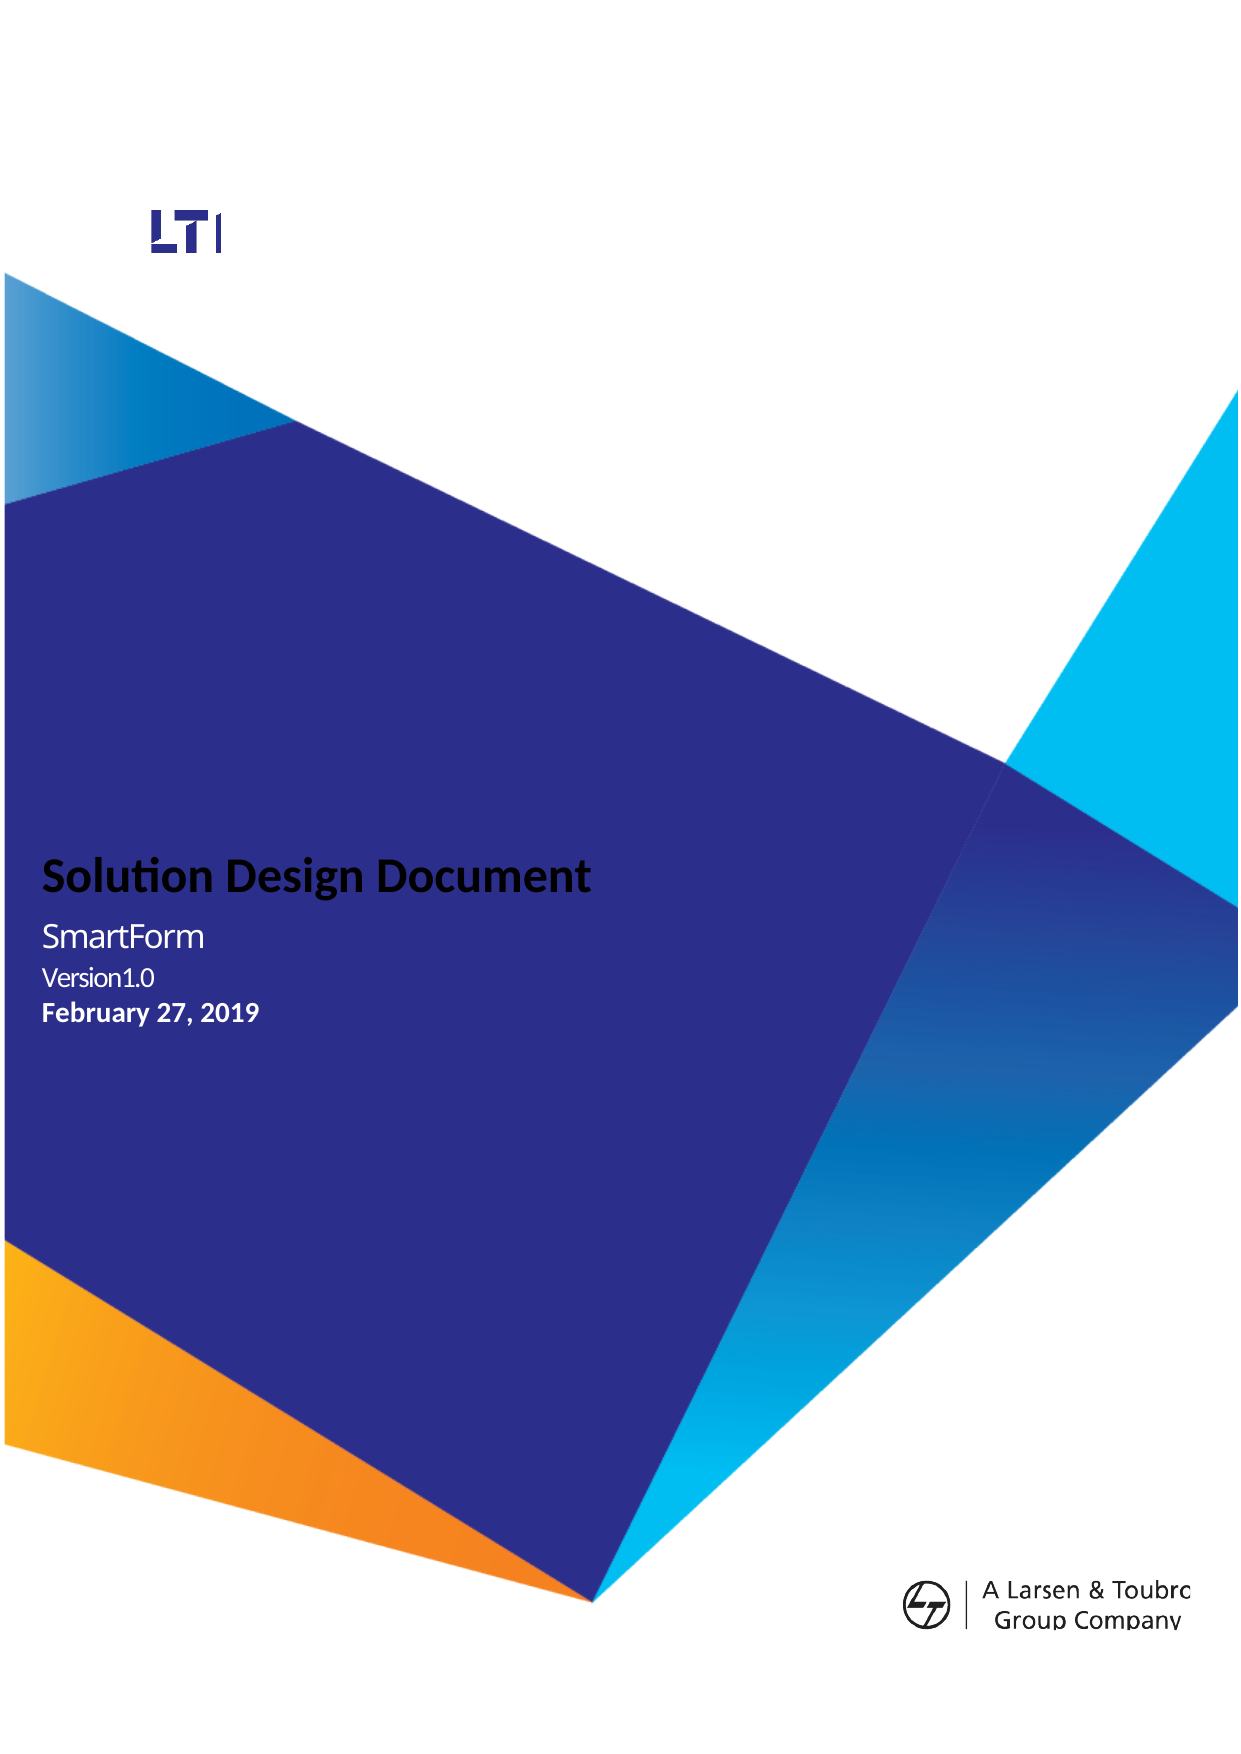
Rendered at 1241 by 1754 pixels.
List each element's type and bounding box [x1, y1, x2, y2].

picture [902, 1580, 1191, 1630]
picture [150, 210, 221, 252]
picture [0, 271, 1238, 1599]
